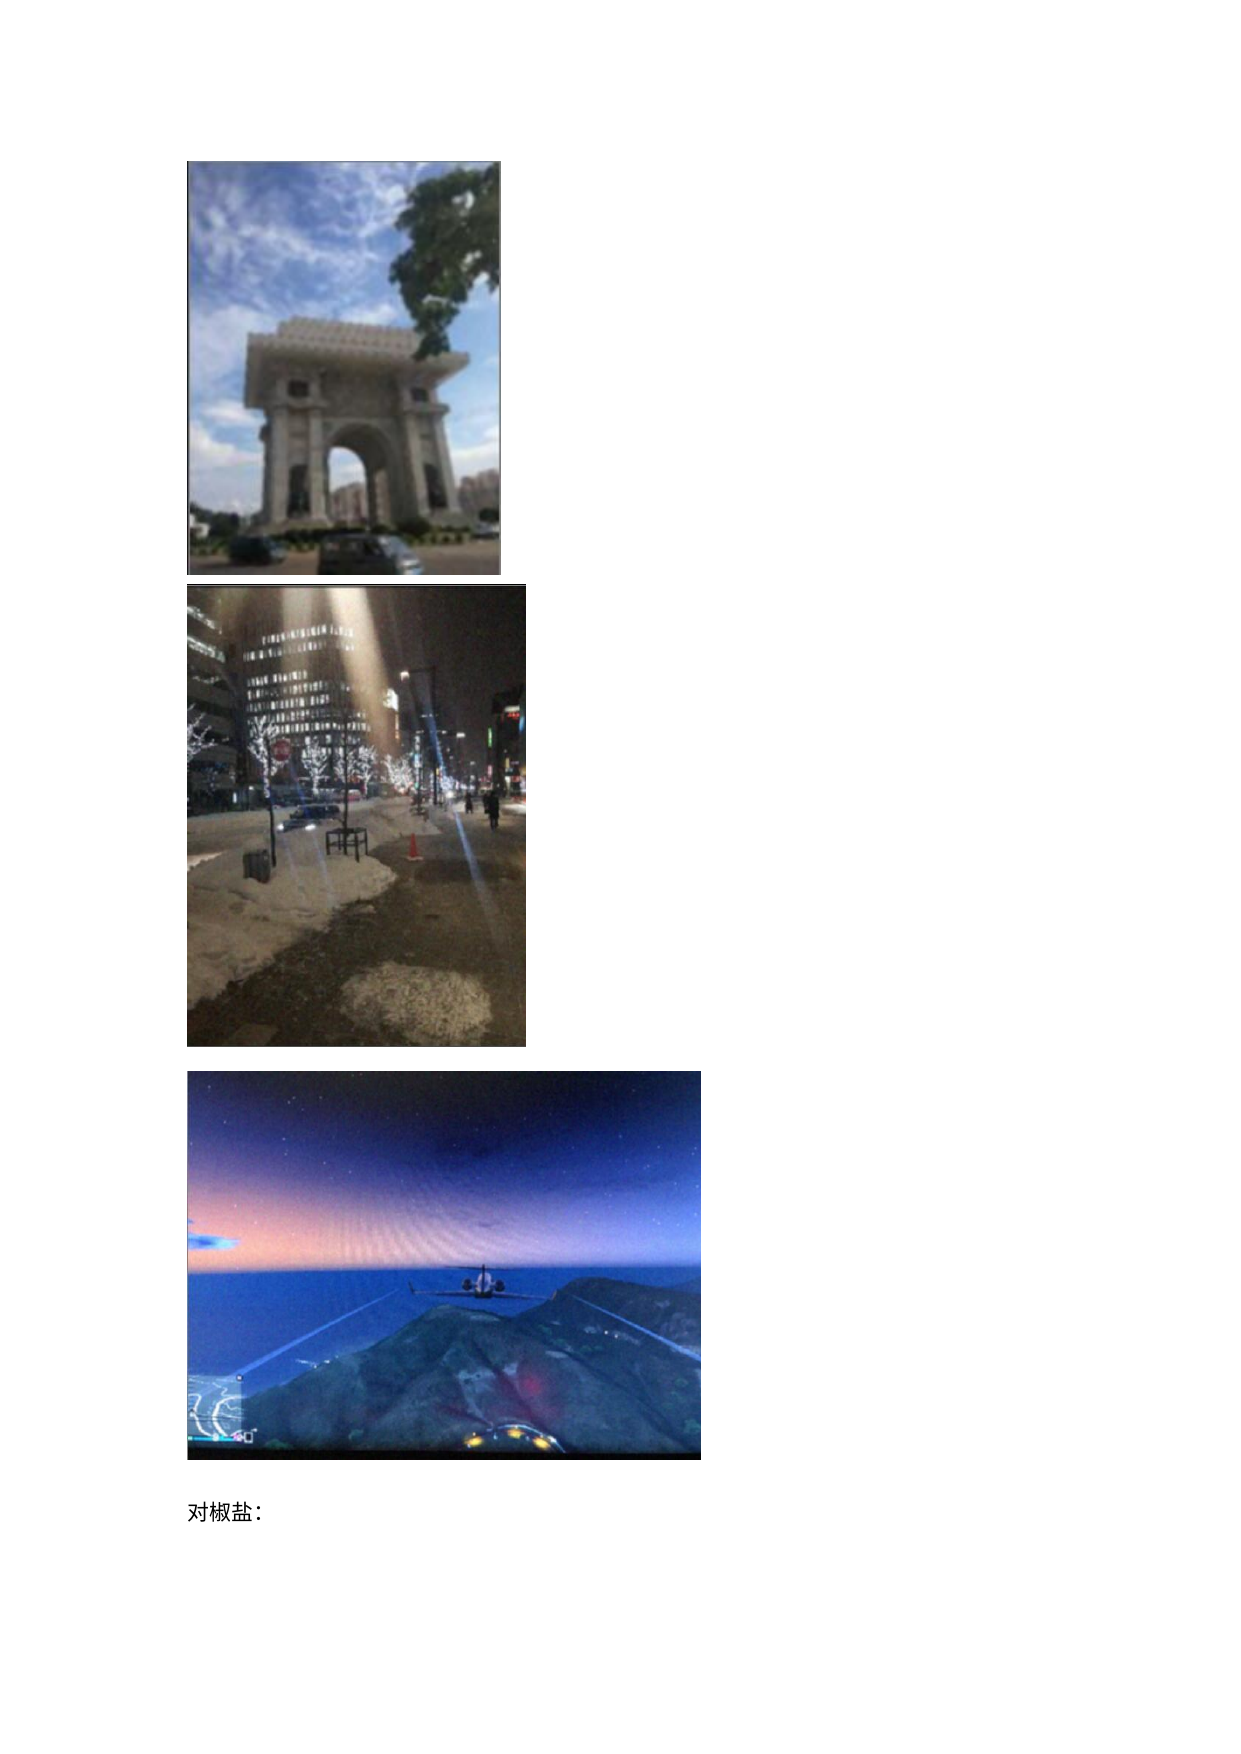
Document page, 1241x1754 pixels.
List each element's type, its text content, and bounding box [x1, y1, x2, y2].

picture [187, 161, 501, 575]
picture [187, 584, 526, 1047]
picture [187, 1071, 701, 1460]
text 对椒盐： [187, 1494, 1053, 1527]
